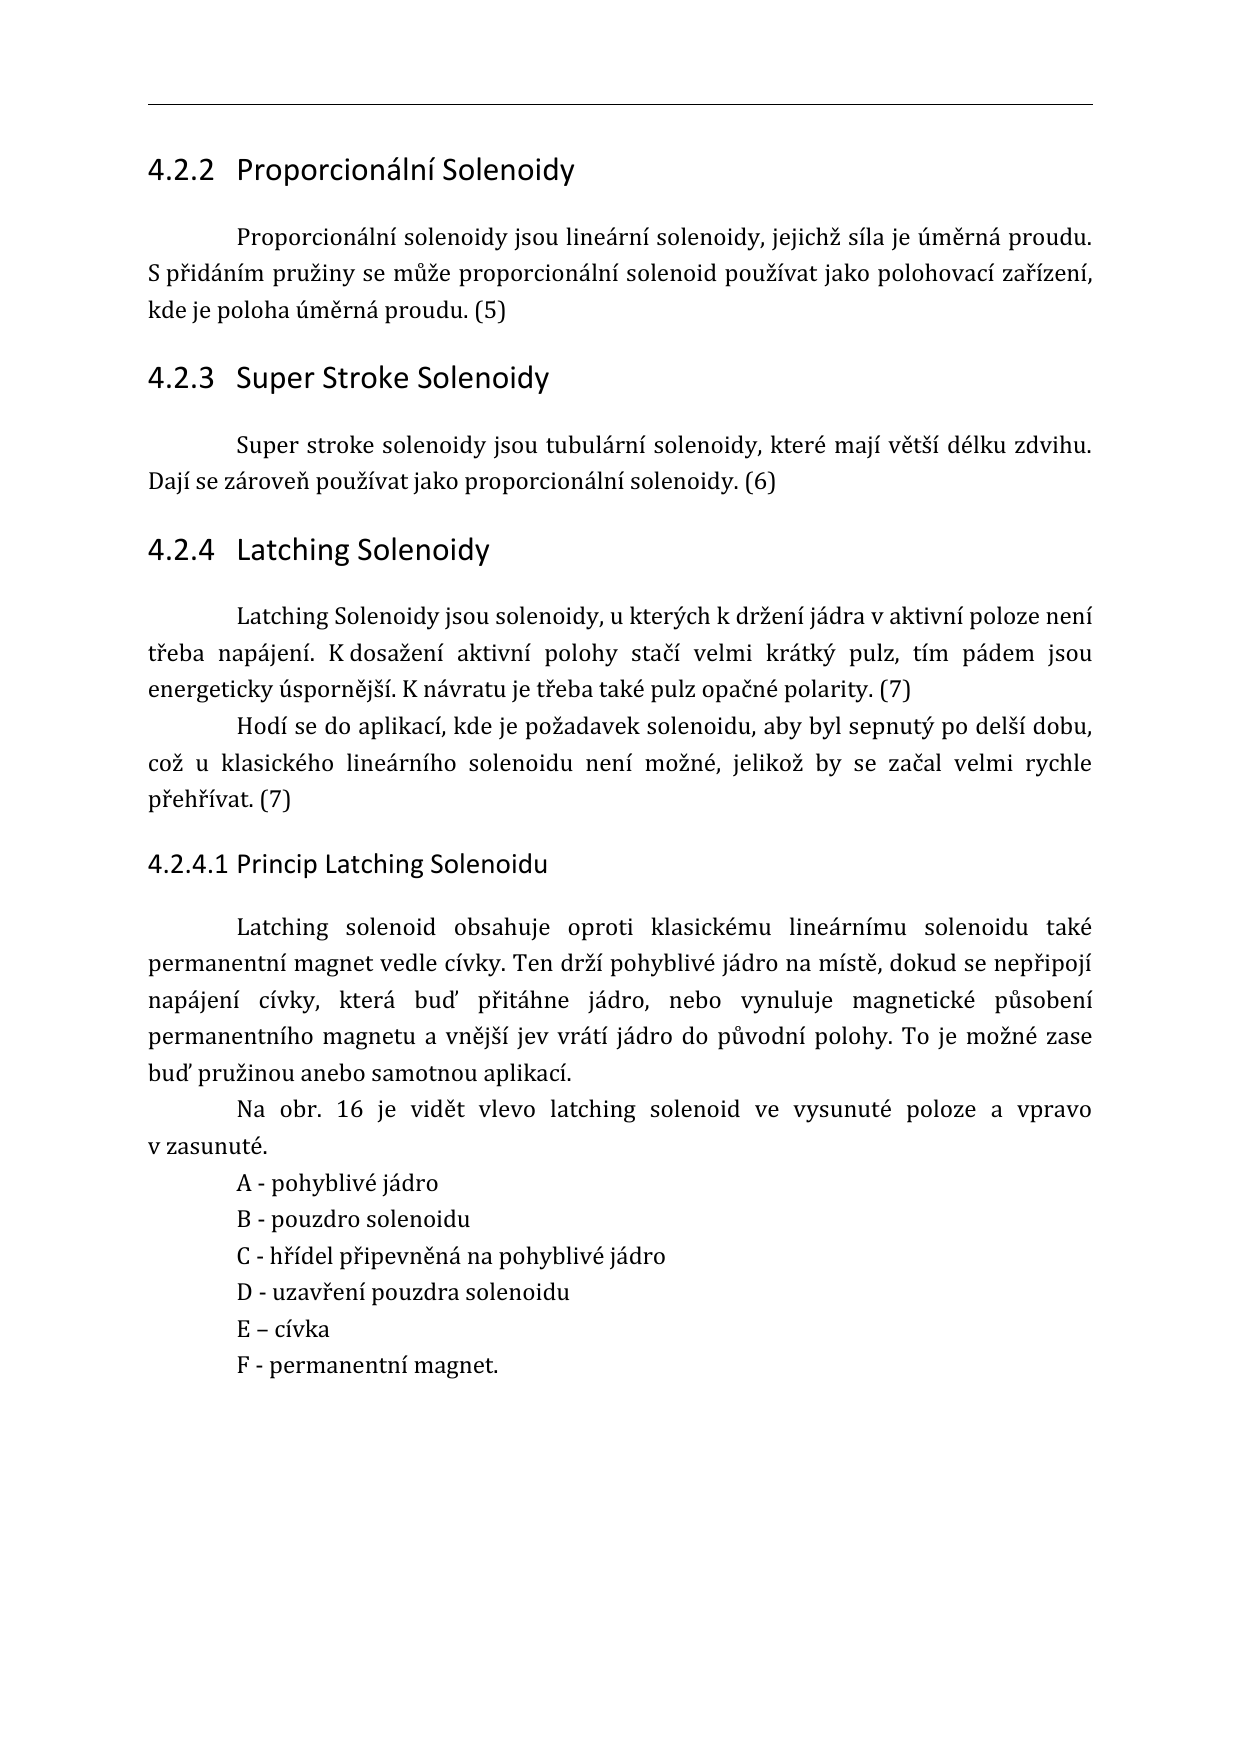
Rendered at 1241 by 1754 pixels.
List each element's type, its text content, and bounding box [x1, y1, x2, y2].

text Latching solenoid obsahuje oproti klasickému lineárnímu solenoidu také permanentní magnet vedle cívky. Ten drží pohyblivé jádro na místě, dokud se nepřipojí napájení cívky, která buď přitáhne jádro, nebo vynuluje magnetické působení permanentního magnetu a vnější jev vrátí jádro do původní polohy. To je možné zase buď pružinou anebo samotnou aplikací. [148, 911, 1093, 1087]
subtitle Super Stroke Solenoidy [148, 356, 1093, 397]
text Na obr. 16 je vidět vlevo latching solenoid ve vysunuté poloze a vpravo v zasunuté. [148, 1094, 1093, 1160]
text Latching Solenoidy jsou solenoidy, u kterých k držení jádra v aktivní poloze není třeba napájení. K dosažení aktivní polohy stačí velmi krátký pulz, tím pádem jsou energeticky úspornější. K návratu je třeba také pulz opačné polarity. [148, 601, 1093, 703]
subtitle Latching Solenoidy [148, 527, 1093, 568]
list C - hřídel připevněná na pohyblivé jádro [236, 1240, 1093, 1270]
text Super stroke solenoidy jsou tubulární solenoidy, které mají větší délku zdvihu. Dají se zároveň používat jako proporcionální solenoidy. [148, 429, 1093, 495]
list A - pohyblivé jádro [236, 1167, 1093, 1197]
subtitle Princip Latching Solenoidu [148, 845, 1093, 881]
list E – cívka [236, 1313, 1093, 1343]
list F - permanentní magnet. [236, 1350, 1093, 1379]
text Proporcionální solenoidy jsou lineární solenoidy, jejichž síla je úměrná proudu. S přidáním pružiny se může proporcionální solenoid používat jako polohovací zařízení, kde je poloha úměrná proudu. [148, 221, 1093, 323]
subtitle Proporcionální Solenoidy [148, 148, 1093, 188]
text Hodí se do aplikací, kde je požadavek solenoidu, aby byl sepnutý po delší dobu, což u klasického lineárního solenoidu není možné, jelikož by se začal velmi rychle přehřívat. [148, 711, 1093, 813]
list B - pouzdro solenoidu [236, 1204, 1093, 1233]
list D - uzavření pouzdra solenoidu [236, 1277, 1093, 1306]
